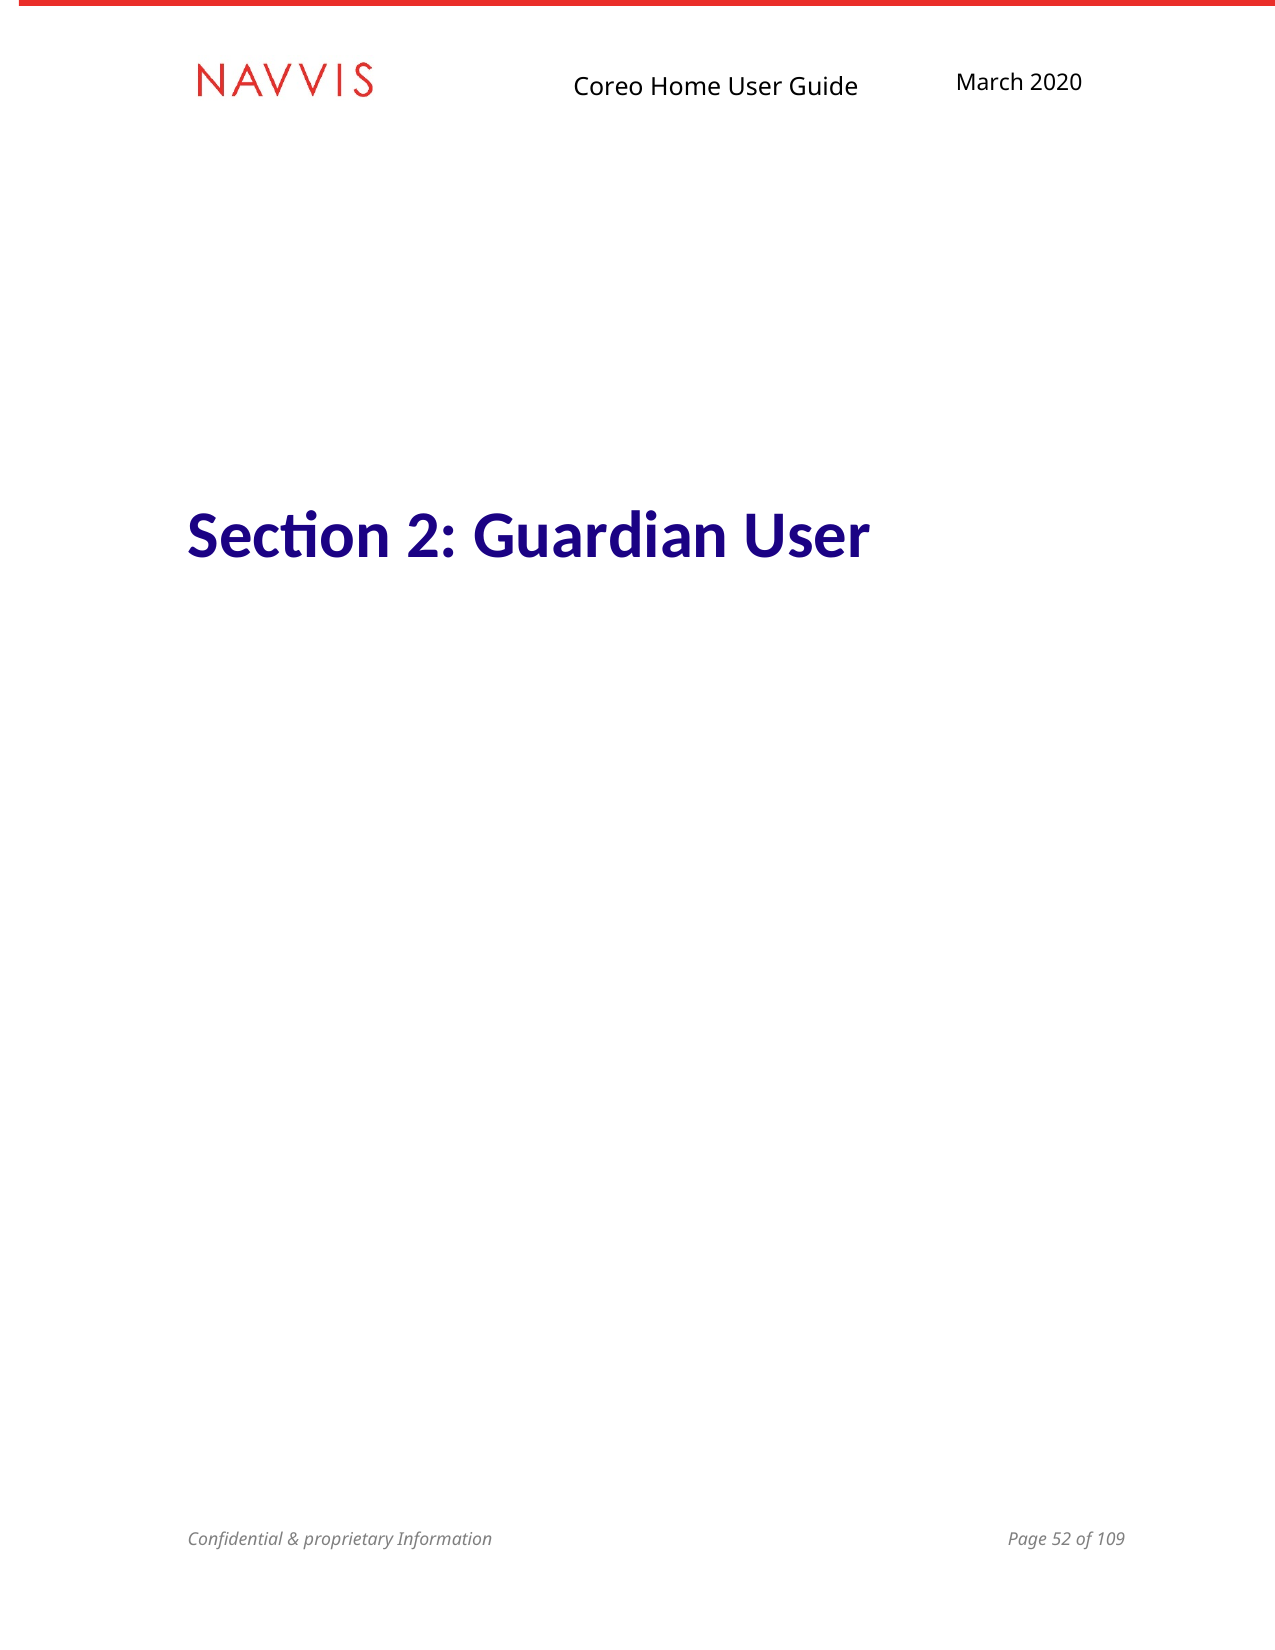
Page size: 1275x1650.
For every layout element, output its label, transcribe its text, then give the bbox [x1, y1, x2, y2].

picture [187, 55, 383, 104]
title Section 2: Guardian User [187, 493, 1087, 574]
